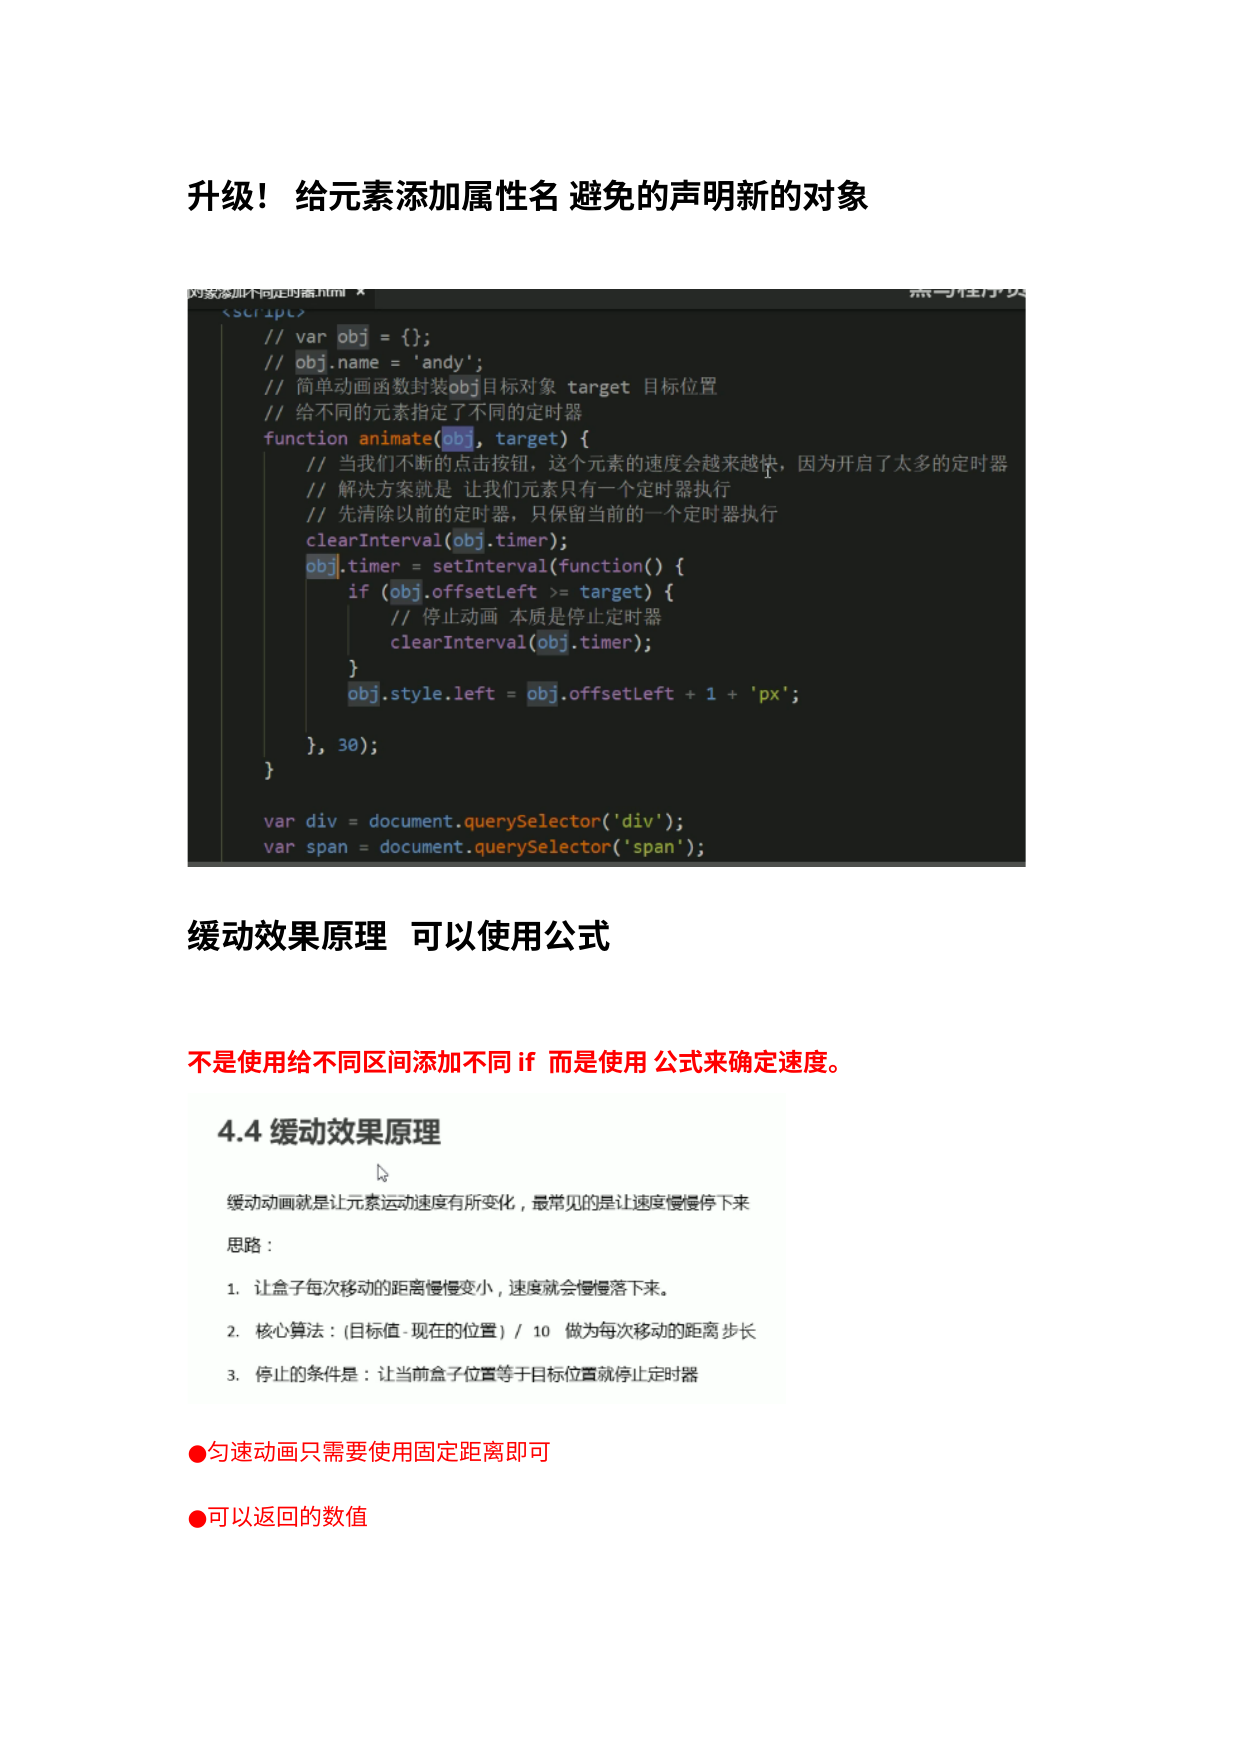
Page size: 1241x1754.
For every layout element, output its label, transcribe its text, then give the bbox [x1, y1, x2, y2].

text 不是使用给不同区间添加不同if 而是使用 公式来确定速度。 [187, 1028, 1053, 1093]
text ●匀速动画只需要使用固定距离即可 [187, 1418, 1053, 1483]
picture [187, 1093, 787, 1404]
picture [187, 289, 1026, 867]
text ●可以返回的数值 [187, 1483, 1053, 1548]
subtitle 升级！ 给元素添加属性名 避免的声明新的对象 [187, 162, 1053, 227]
subtitle 缓动效果原理 可以使用公式 [187, 901, 1053, 966]
